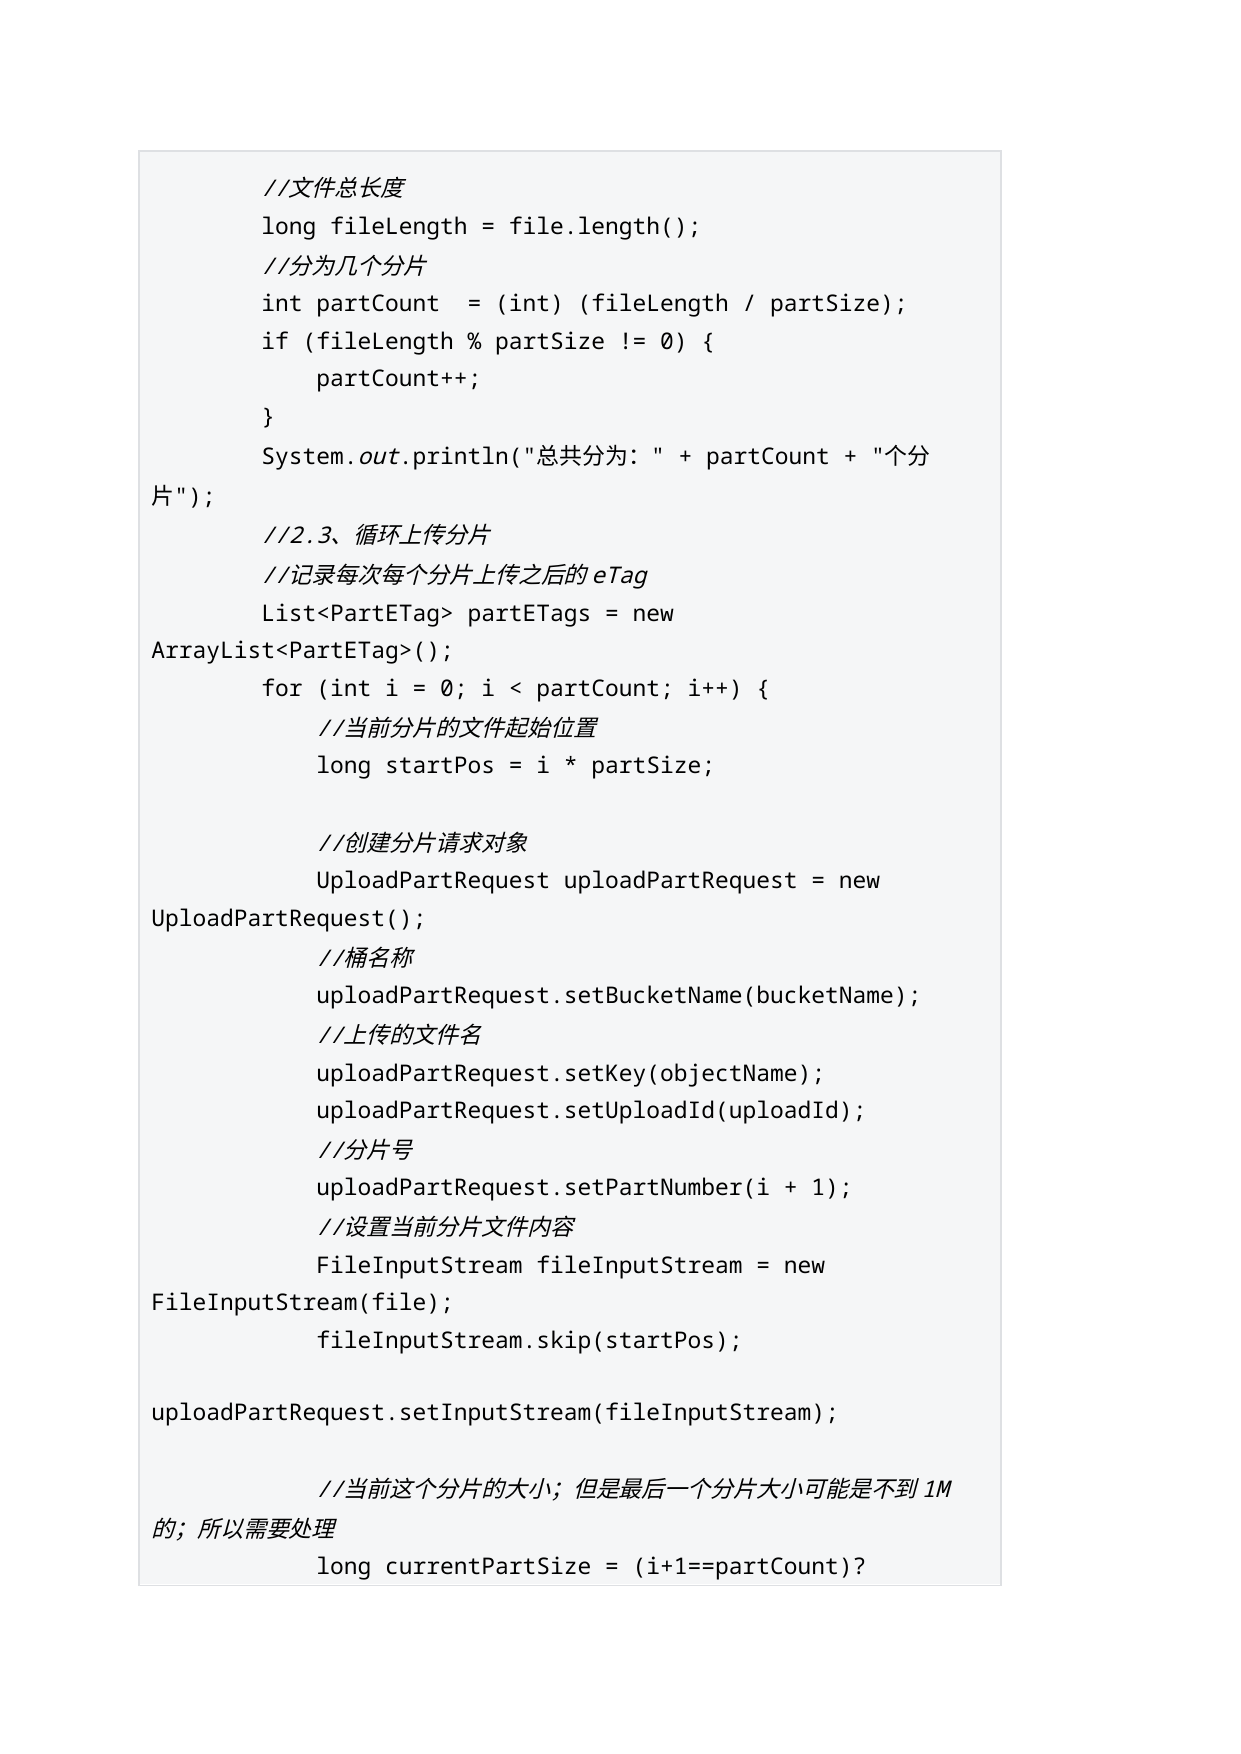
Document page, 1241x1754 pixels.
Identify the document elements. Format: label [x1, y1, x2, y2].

table_header [140, 152, 1000, 1584]
